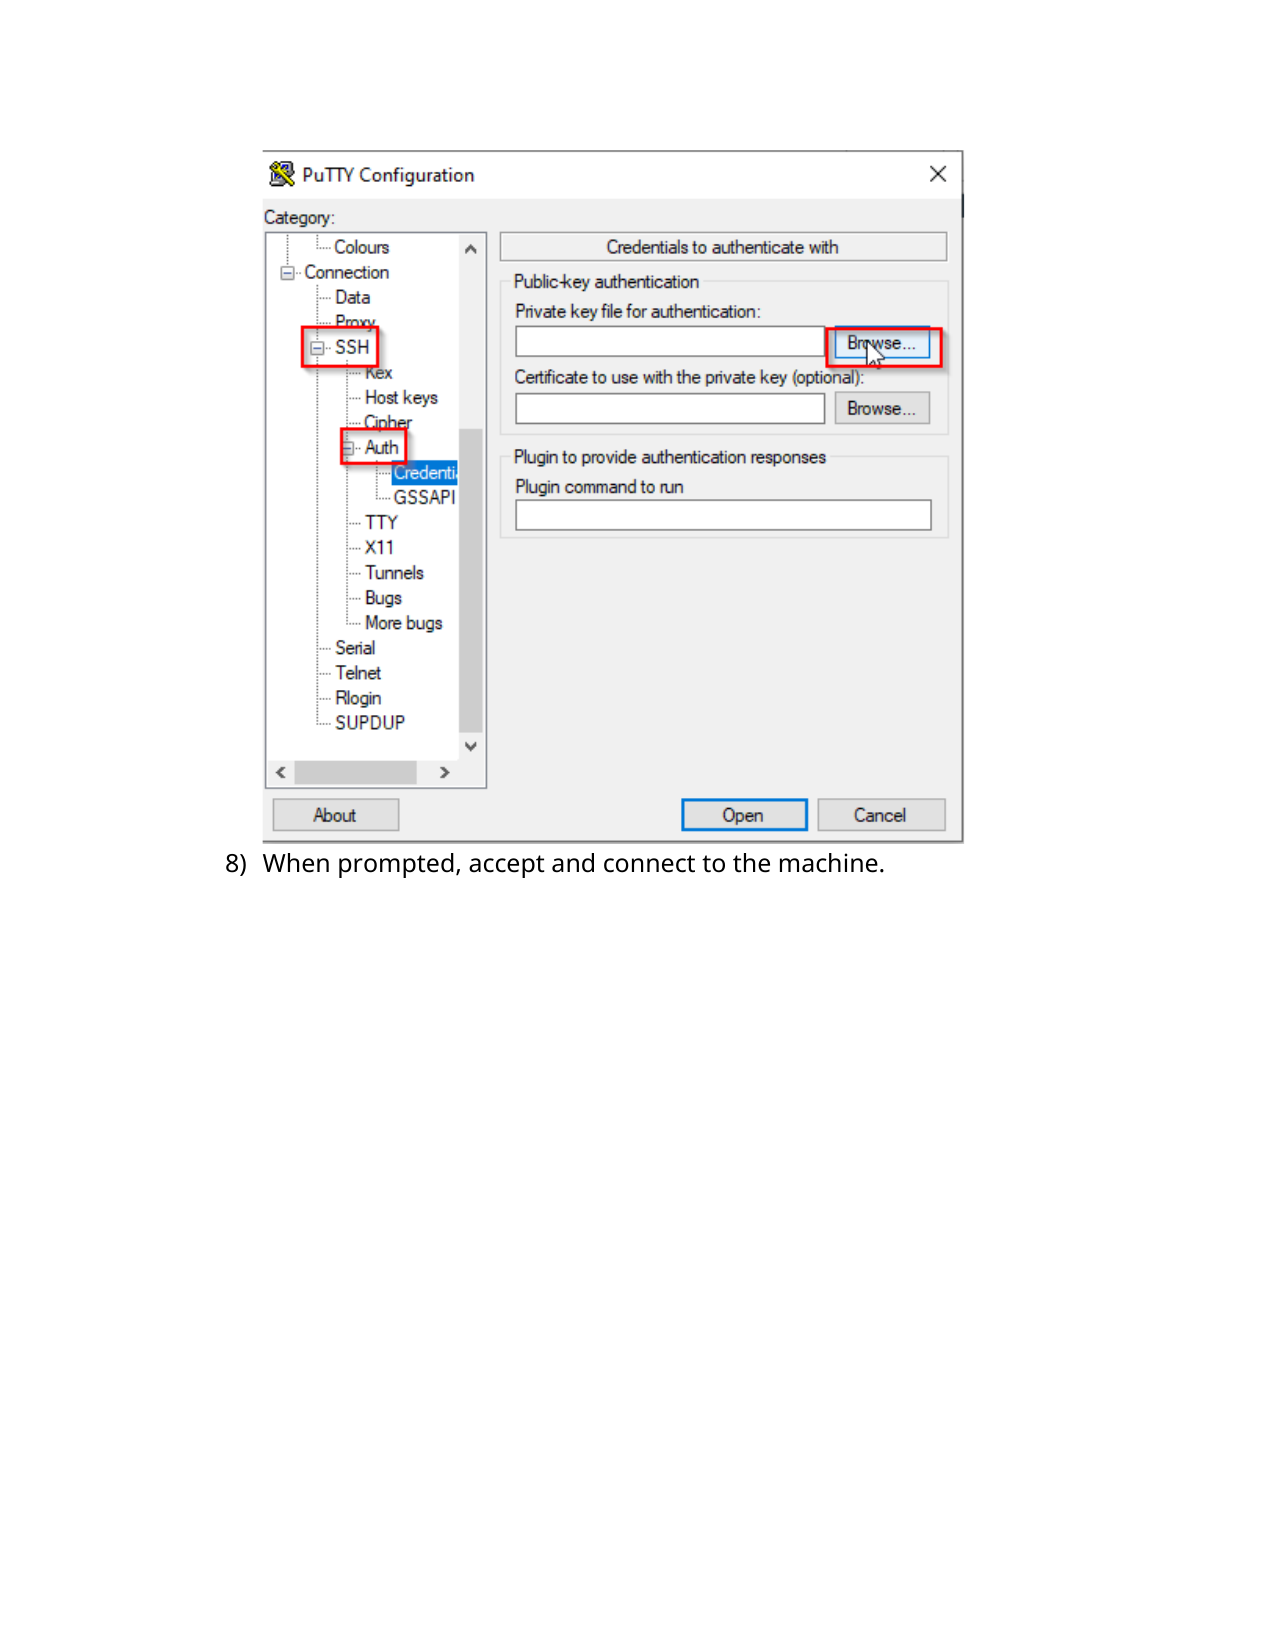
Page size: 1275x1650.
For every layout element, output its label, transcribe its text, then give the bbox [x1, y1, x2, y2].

picture [262, 150, 965, 844]
list When prompted, accept and connect to the machine. [225, 846, 1125, 879]
